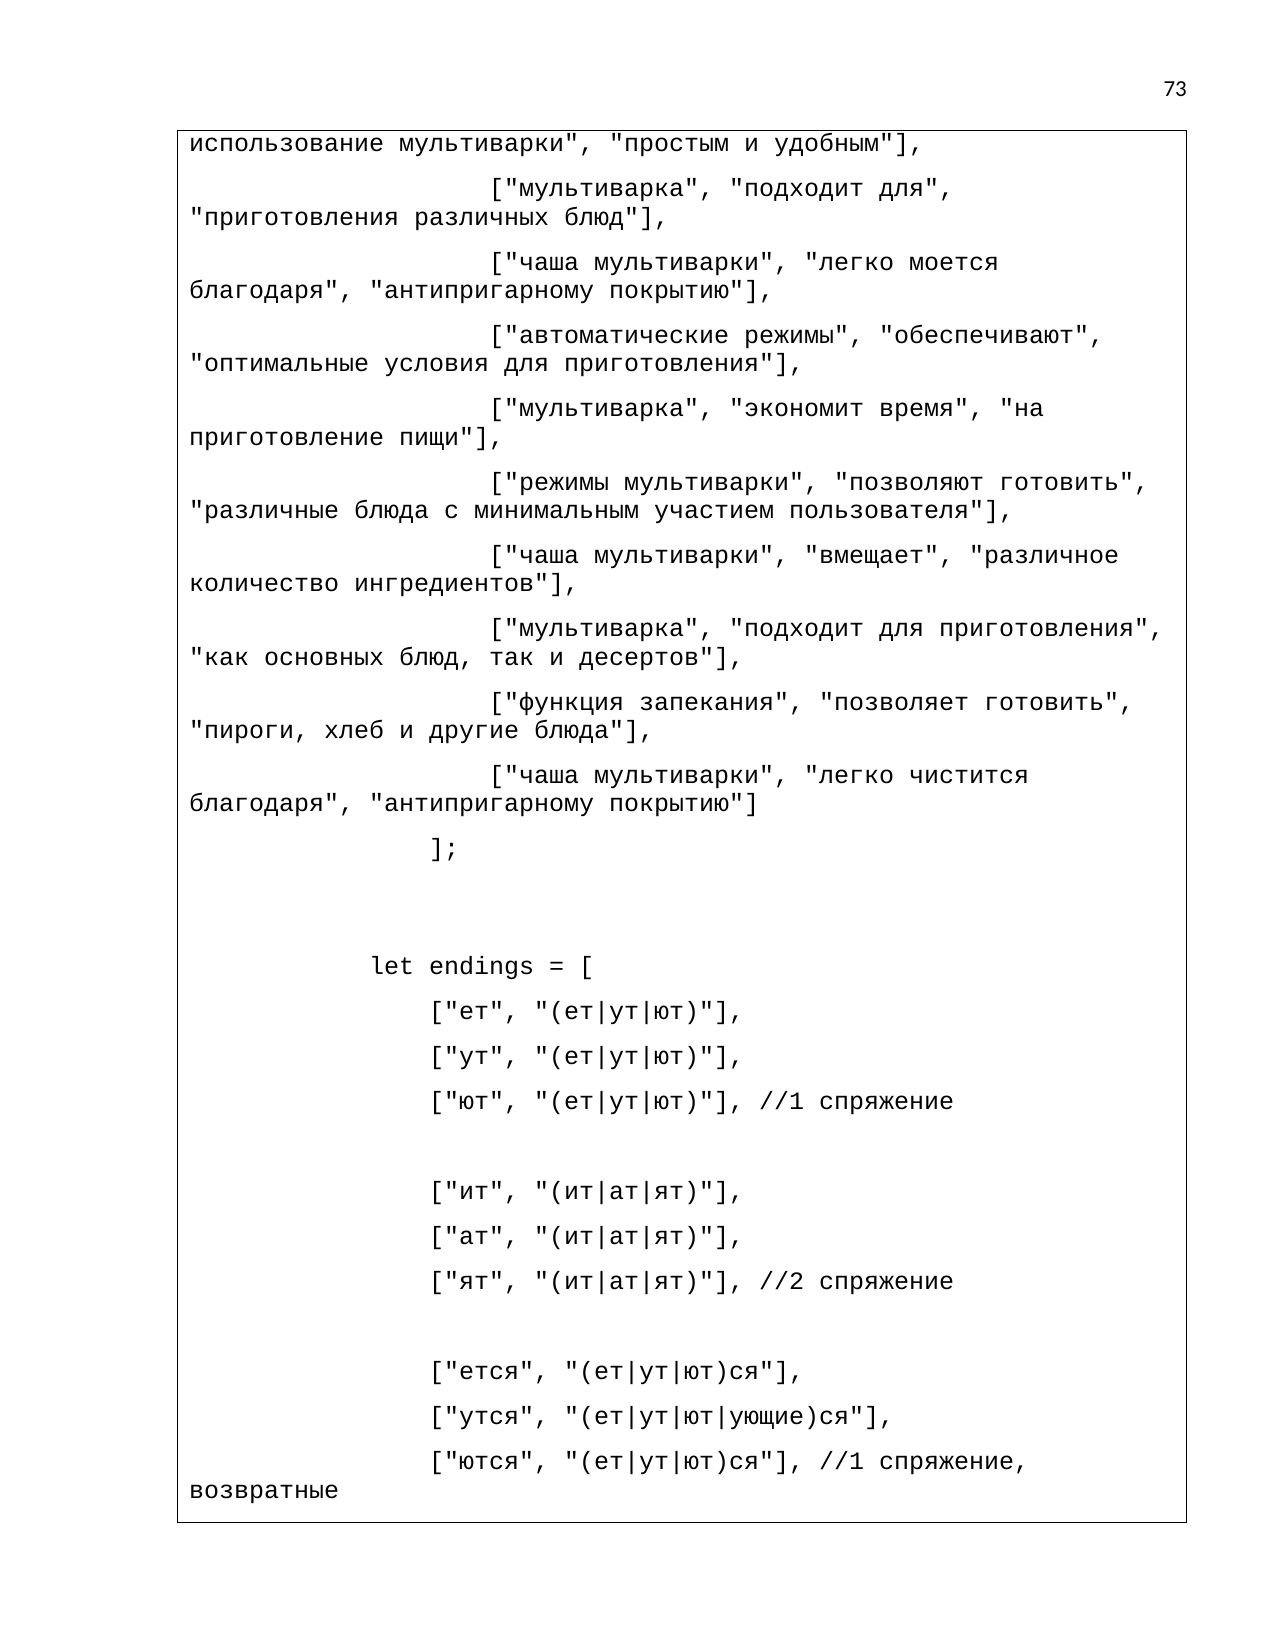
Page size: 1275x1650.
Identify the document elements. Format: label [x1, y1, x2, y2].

table_header [178, 131, 1186, 1522]
